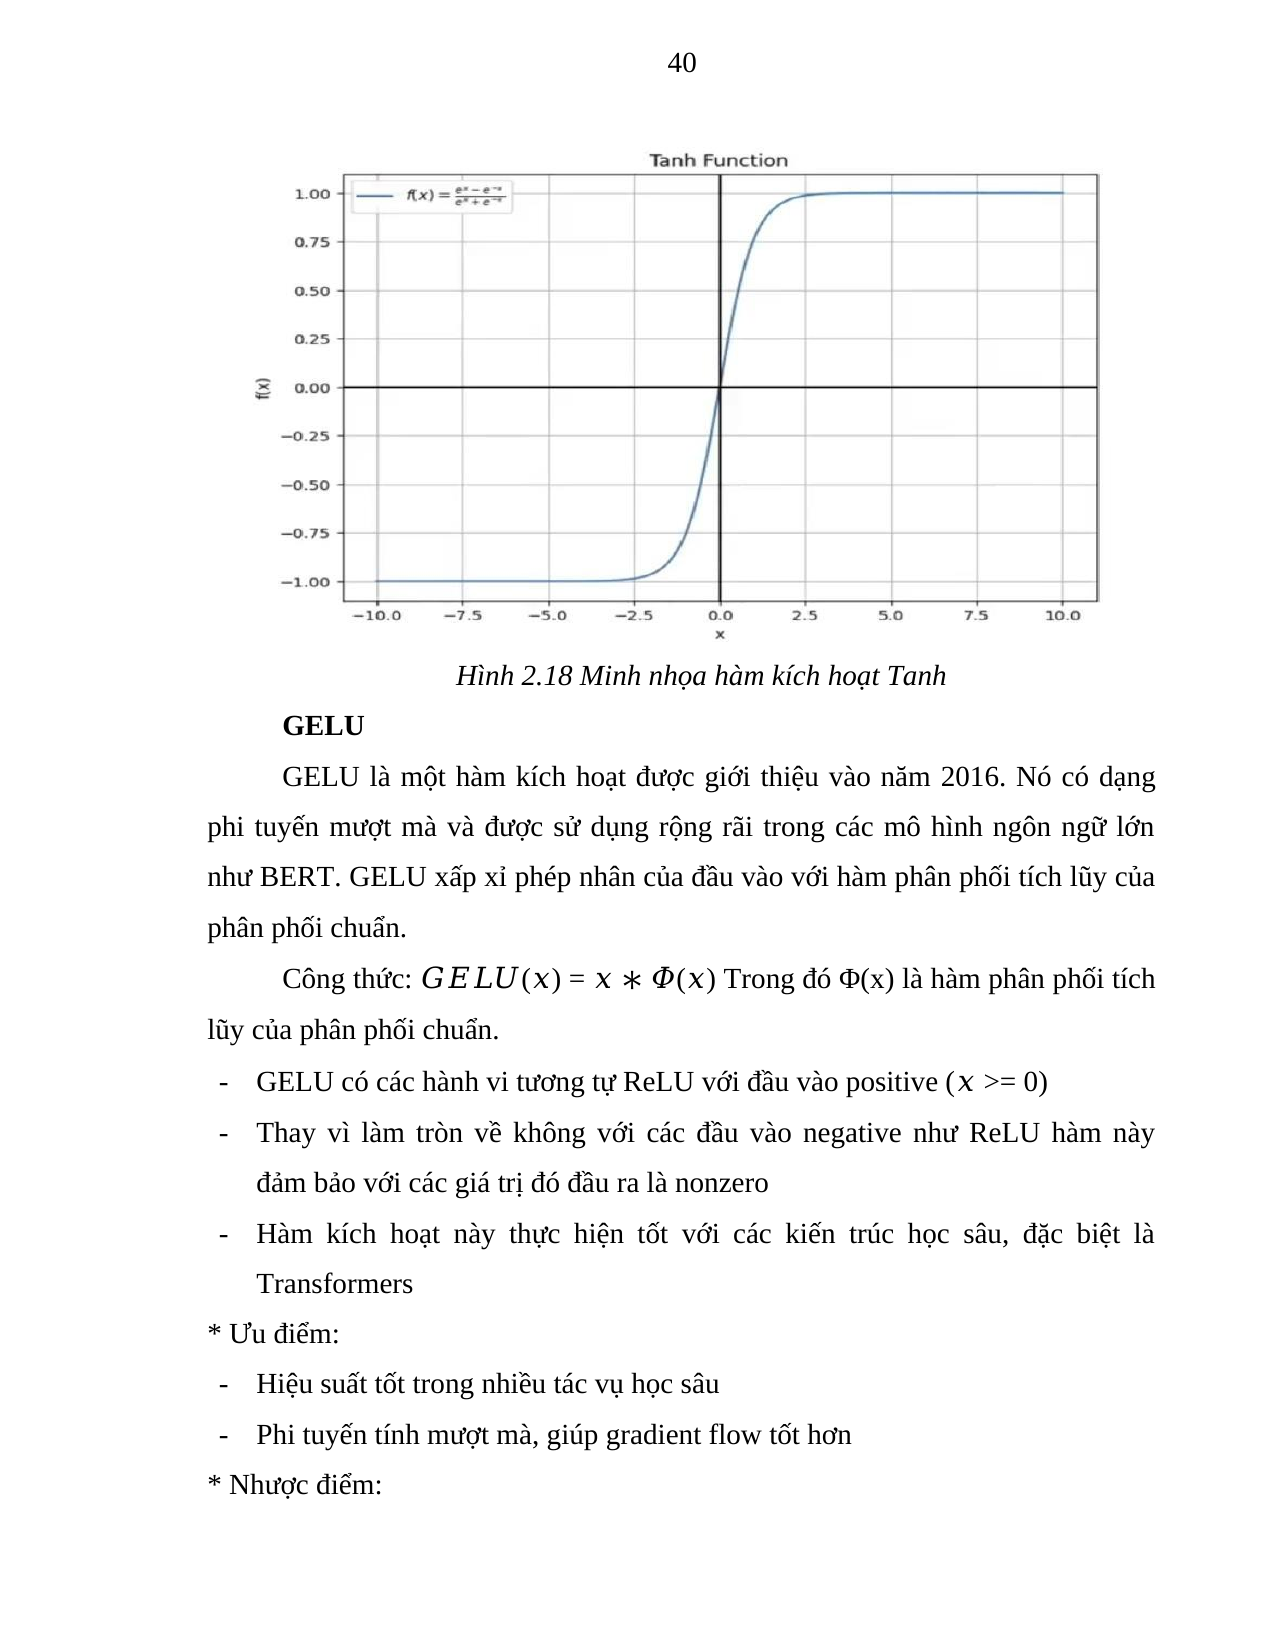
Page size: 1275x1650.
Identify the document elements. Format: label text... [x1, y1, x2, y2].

list Phi tuyến tính mượt mà, giúp gradient flow tốt hơn [219, 1417, 1157, 1451]
list GELU có các hành vi tương tự ReLU với đầu vào positive (𝑥 >= 0) [219, 1062, 1157, 1097]
list Thay vì làm tròn về không với các đầu vào negative như ReLU hàm này đảm bảo với các giá trị đó đầu ra là nonzero [219, 1115, 1157, 1199]
text GELU [207, 708, 1157, 742]
text Hình 2.18 Minh nhọa hàm kích hoạt Tanh [248, 658, 1157, 692]
list Hàm kích hoạt này thực hiện tốt với các kiến trúc học sâu, đặc biệt là Transformers [219, 1216, 1157, 1299]
picture [252, 147, 1112, 642]
text * Ưu điểm: [207, 1316, 1157, 1350]
text Công thức: 𝐺𝐸𝐿𝑈(𝑥) = 𝑥 ∗ 𝛷(𝑥) Trong đó Φ(x) là hàm phân phối tích lũy của phân phối chuẩn. [207, 960, 1157, 1046]
text * Nhược điểm: [207, 1467, 1157, 1501]
list Hiệu suất tốt trong nhiều tác vụ học sâu [219, 1367, 1157, 1400]
text GELU là một hàm kích hoạt được giới thiệu vào năm 2016. Nó có dạng phi tuyến mượt mà và được sử dụng rộng rãi trong các mô hình ngôn ngữ lớn như BERT. GELU xấp xỉ phép nhân của đầu vào với hàm phân phối tích lũy của phân phối chuẩn. [207, 759, 1157, 943]
